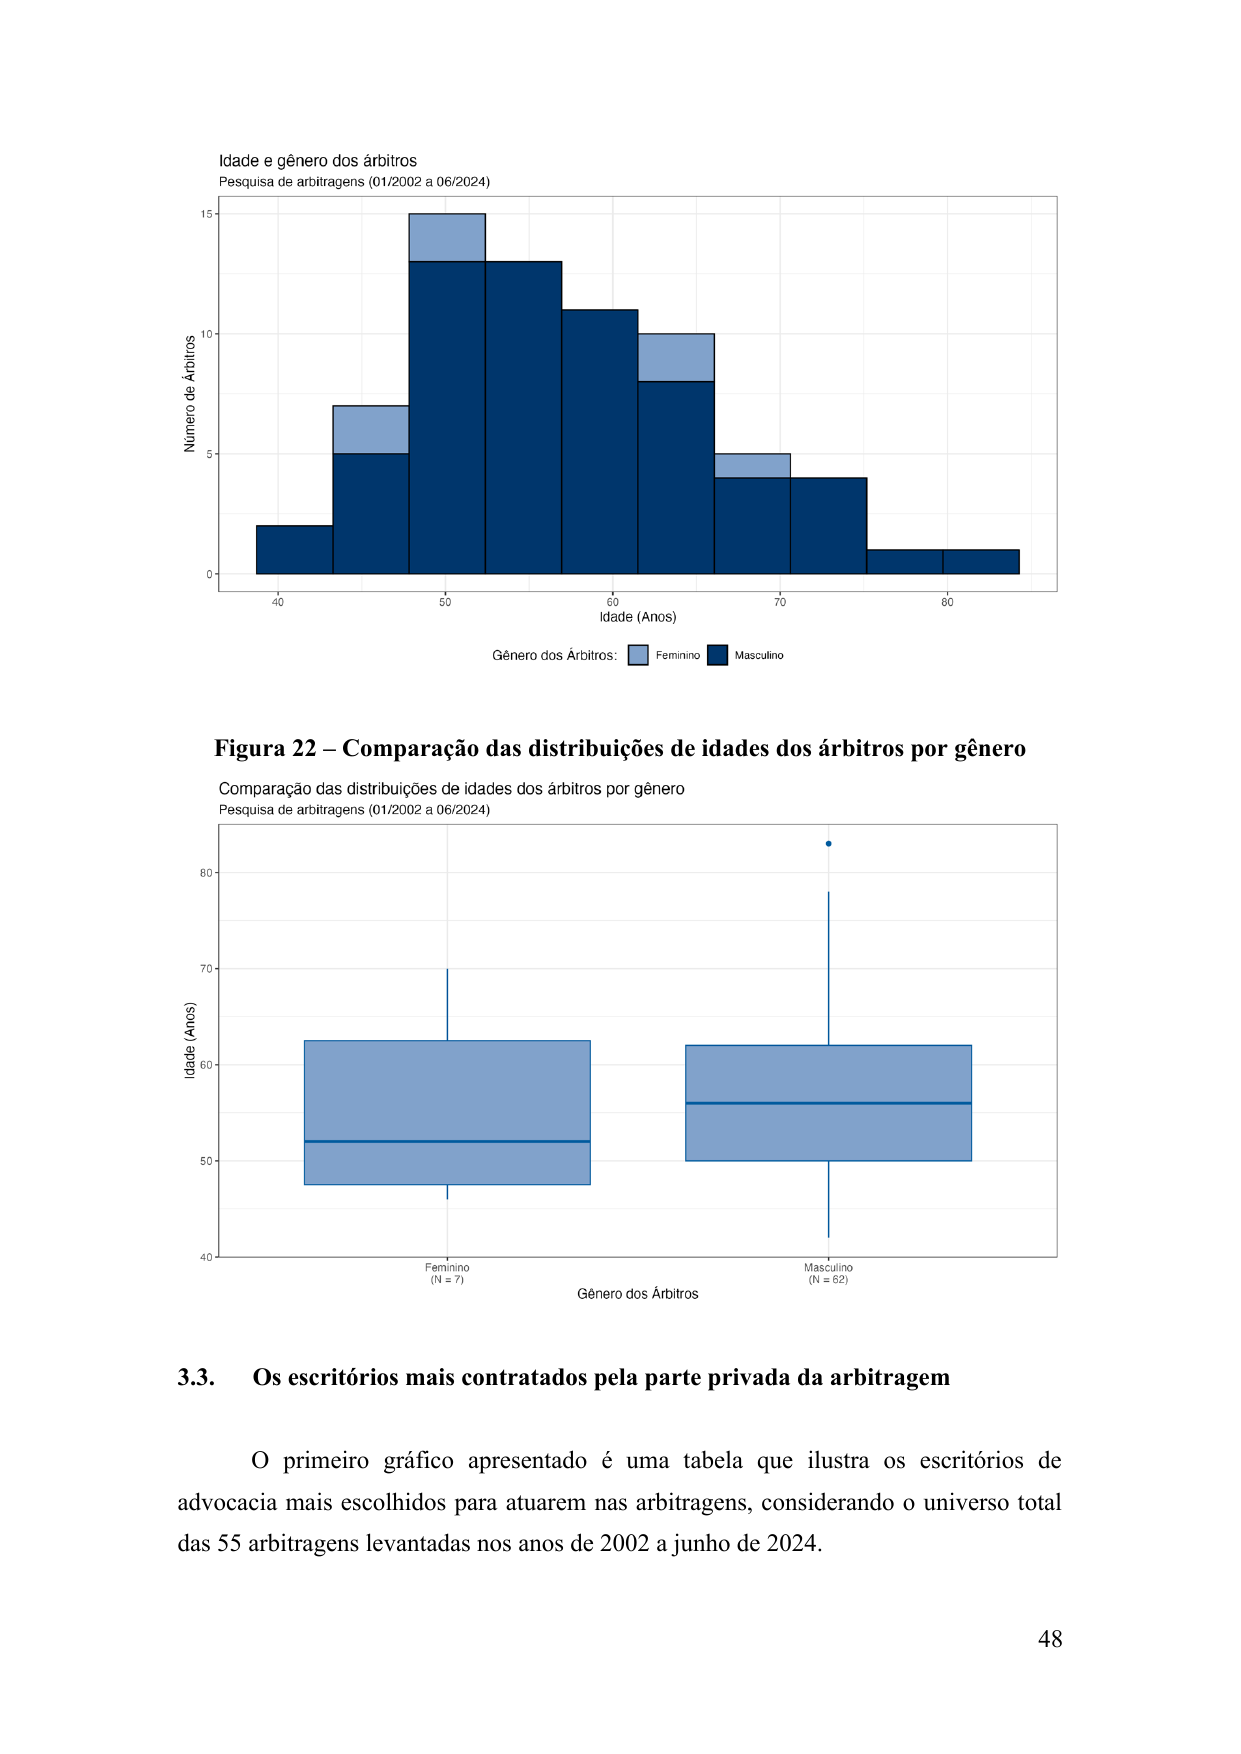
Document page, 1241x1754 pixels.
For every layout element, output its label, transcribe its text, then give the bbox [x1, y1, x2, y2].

title Figura 22 – Comparação das distribuições de idades dos árbitros por gênero [177, 734, 1063, 762]
picture [177, 776, 1063, 1308]
subtitle Os escritórios mais contratados pela parte privada da arbitragem [177, 1363, 1063, 1391]
picture [177, 147, 1063, 679]
text O primeiro gráfico apresentado é uma tabela que ilustra os escritórios de advocacia mais escolhidos para atuarem nas arbitragens, considerando o universo total das 55 arbitragens levantadas nos anos de 2002 a junho de 2024. [177, 1446, 1063, 1557]
